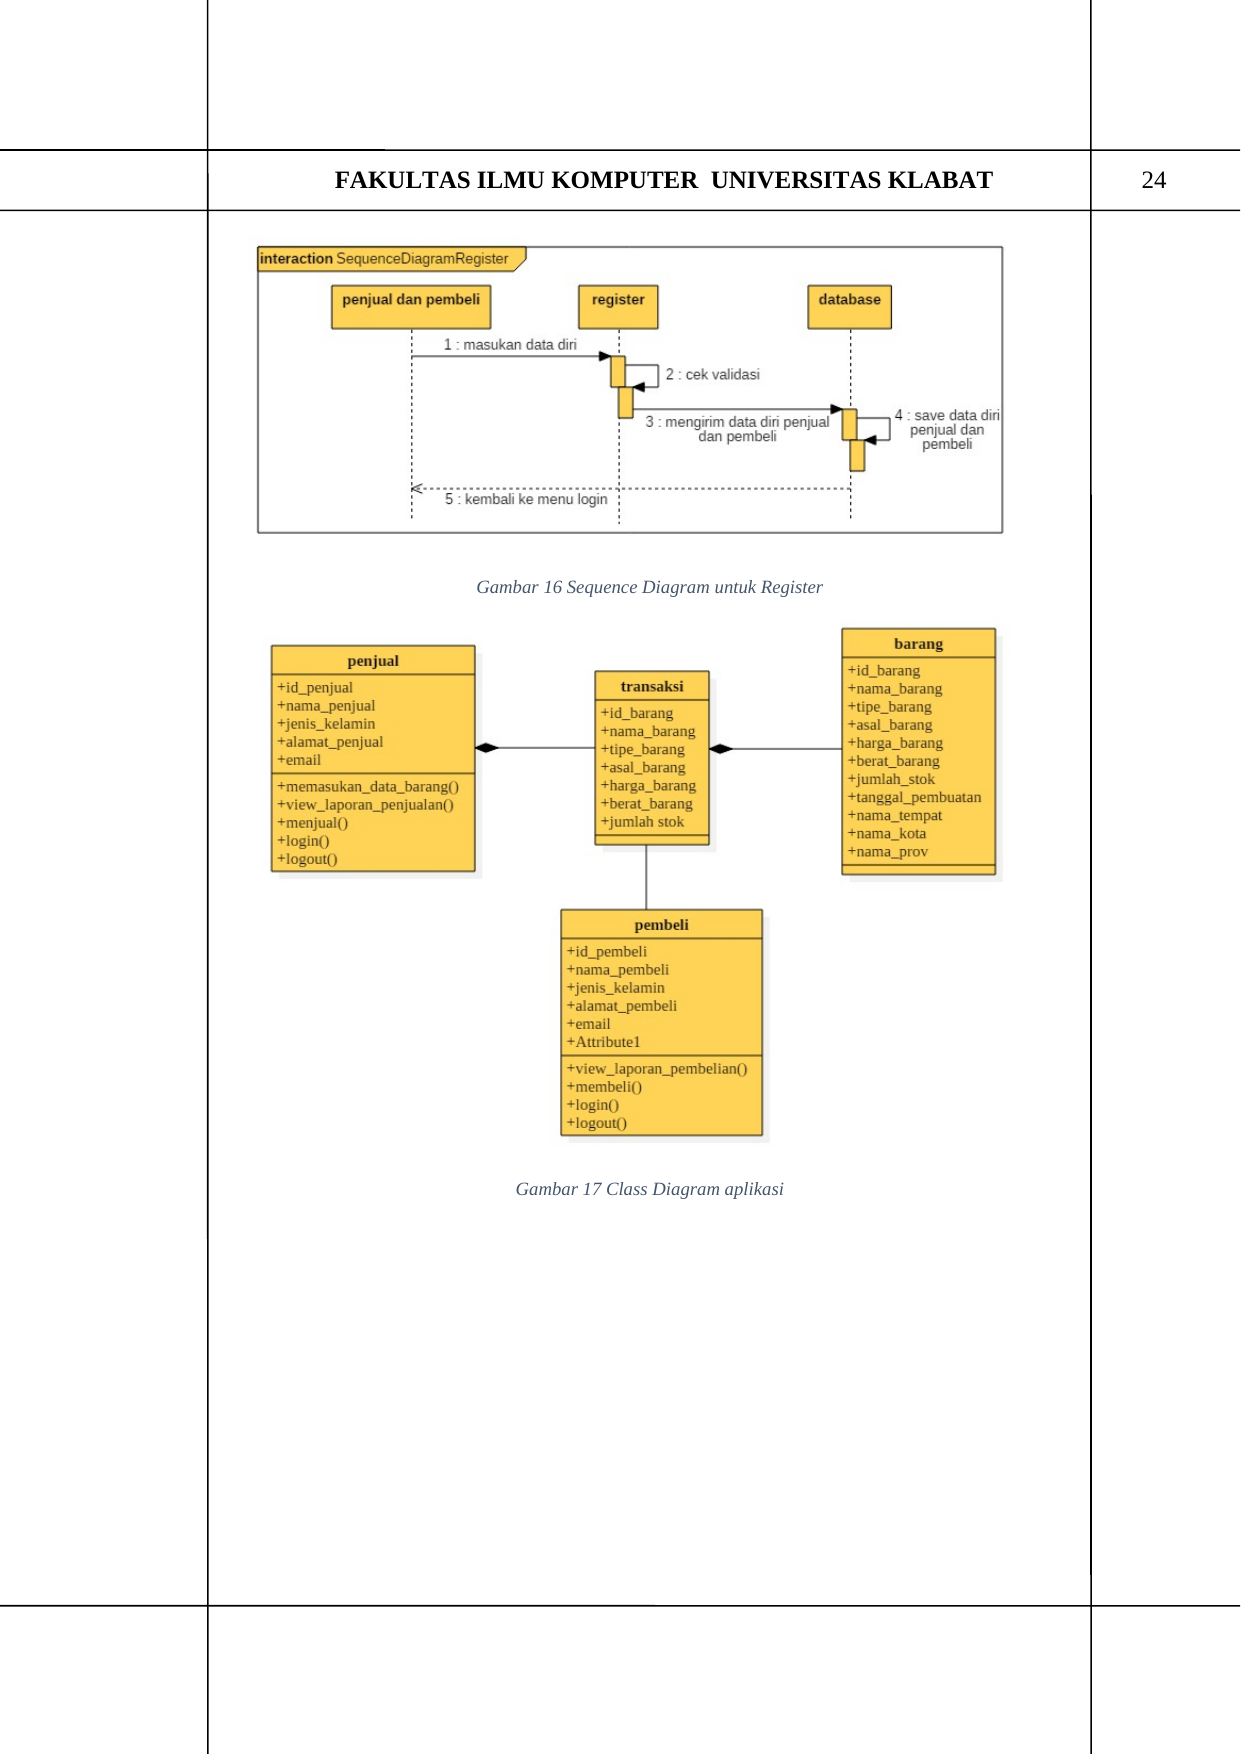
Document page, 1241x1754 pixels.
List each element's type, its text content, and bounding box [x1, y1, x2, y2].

text Gambar 16 Sequence Diagram untuk Register [236, 576, 1063, 598]
text Gambar 17 Class Diagram aplikasi [236, 1177, 1063, 1199]
picture [262, 618, 1038, 1178]
picture [247, 236, 1052, 577]
